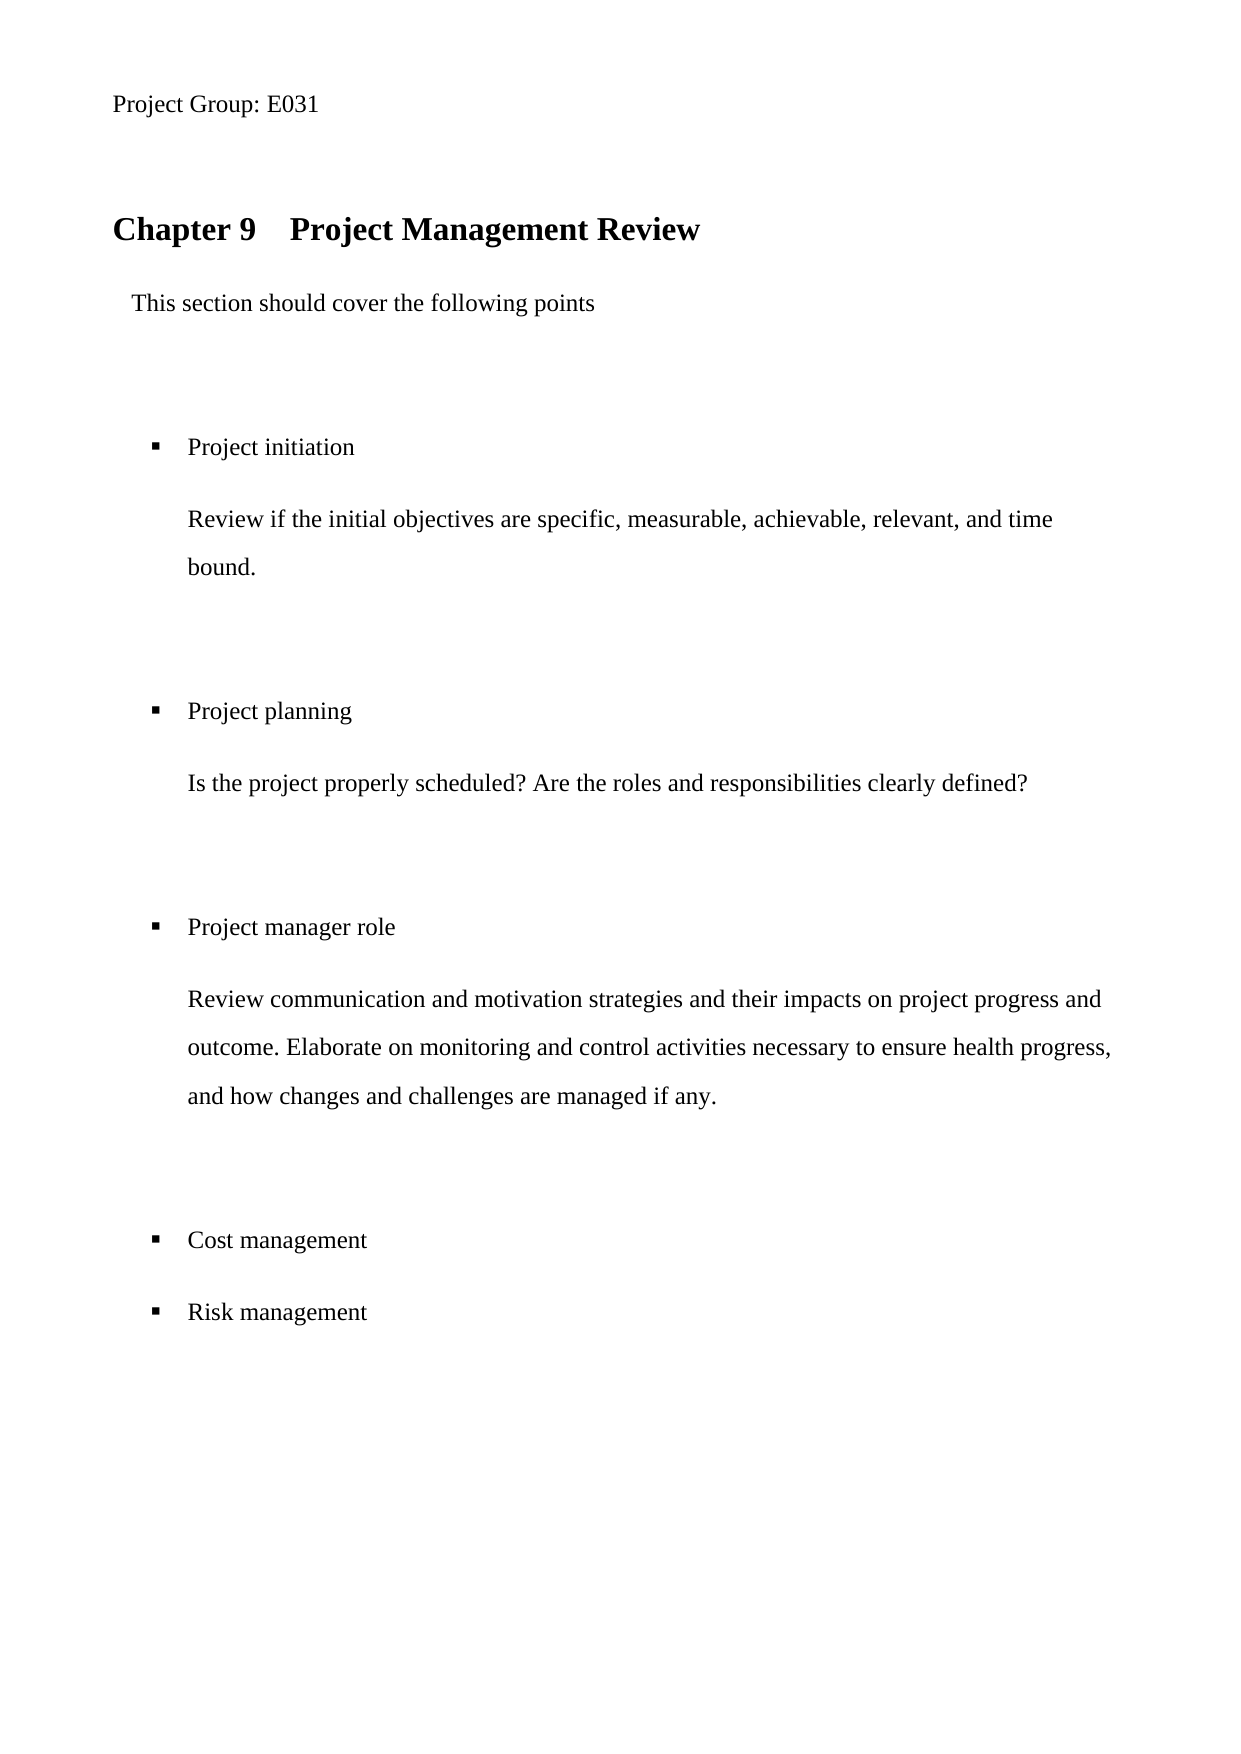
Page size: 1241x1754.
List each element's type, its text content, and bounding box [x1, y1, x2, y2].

list Review communication and motivation strategies and their impacts on project progress and outcome. Elaborate on monitoring and control activities necessary to ensure health progress, and how changes and challenges are managed if any. [187, 982, 1128, 1112]
list Is the project properly scheduled? Are the roles and responsibilities clearly defined? [187, 766, 1128, 799]
list Project planning [150, 694, 1128, 727]
list Project initiation [150, 430, 1128, 462]
subtitle Project Management Review [112, 196, 1128, 261]
text This section should cover the following points [112, 286, 1128, 319]
list Risk management [150, 1295, 1128, 1327]
list Cost management [150, 1223, 1128, 1256]
list Review if the initial objectives are specific, measurable, achievable, relevant, and time bound. [187, 502, 1128, 583]
list Project manager role [150, 910, 1128, 942]
